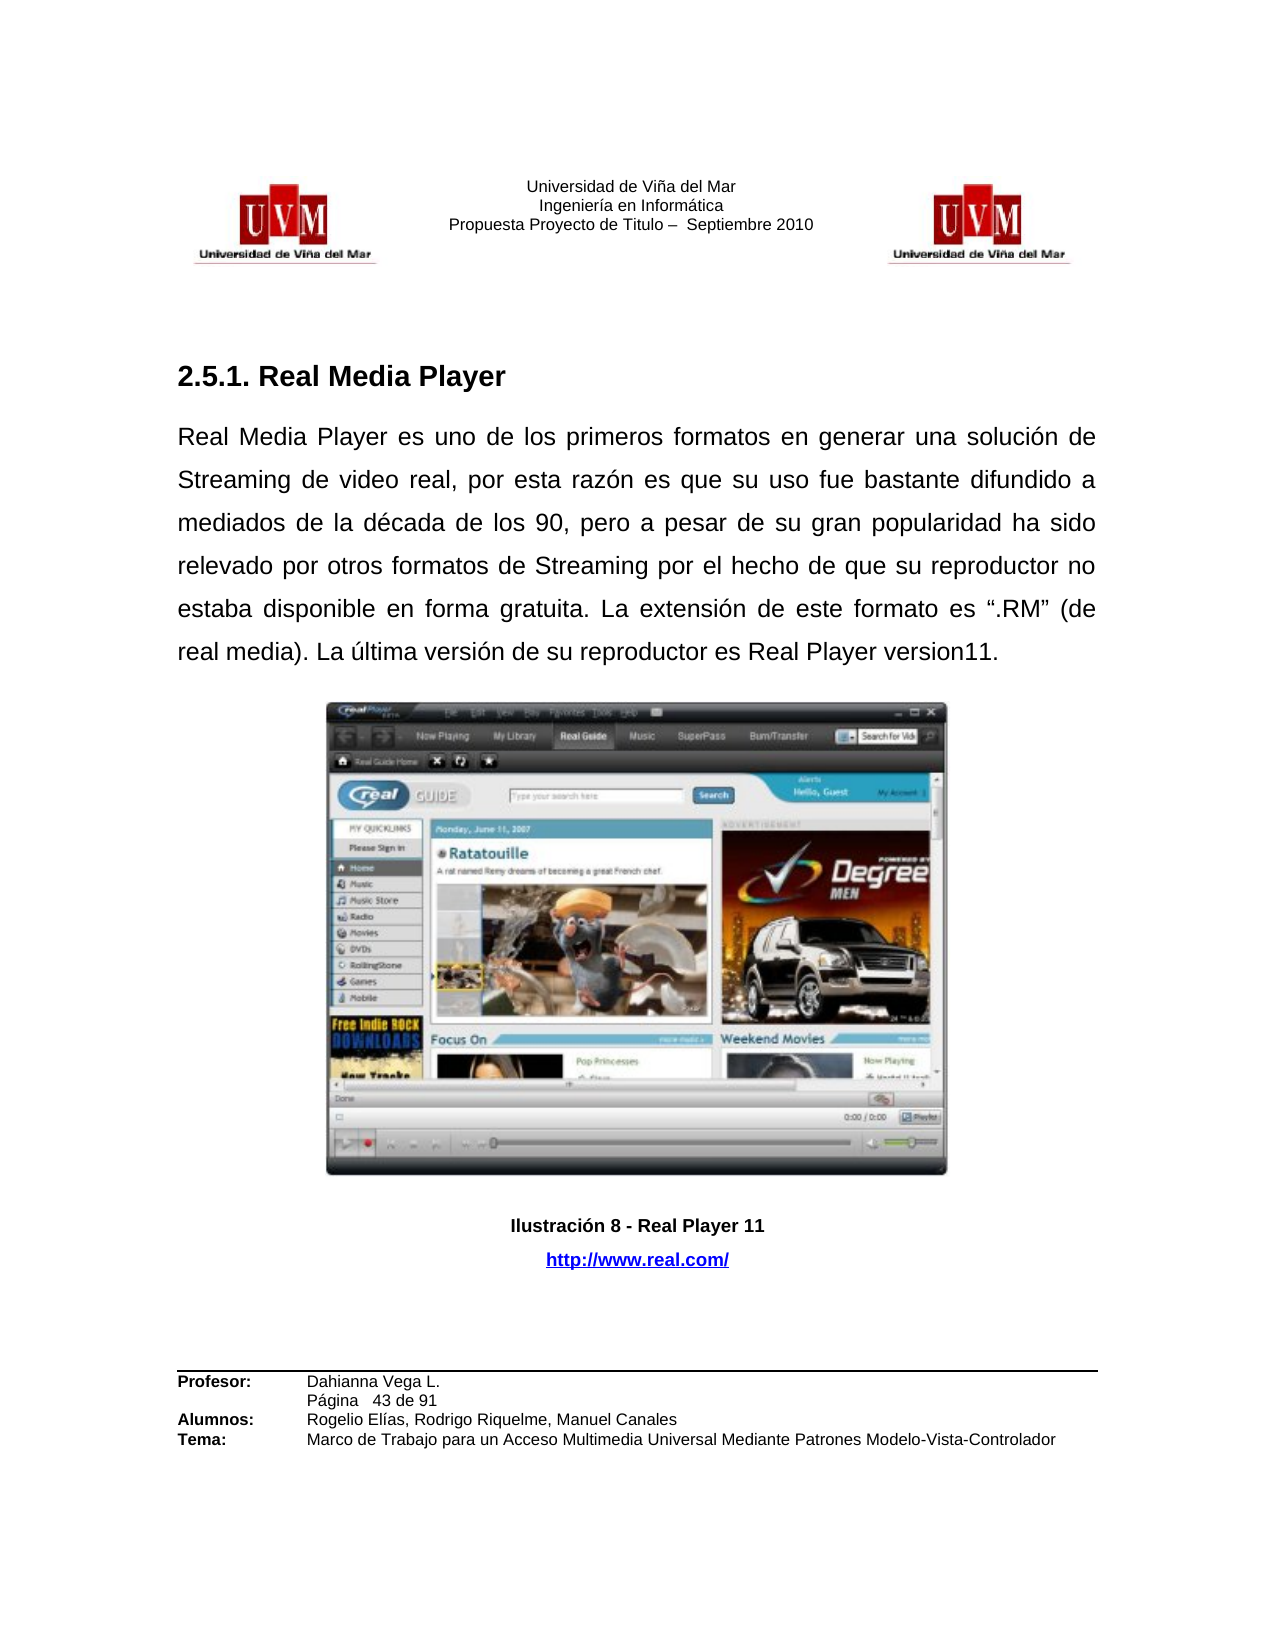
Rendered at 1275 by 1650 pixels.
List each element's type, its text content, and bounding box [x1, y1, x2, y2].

picture [177, 176, 390, 267]
text Ilustración 8 - Real Player 11 [177, 1214, 1098, 1236]
picture [325, 701, 951, 1180]
text http://www.real.com/ [177, 1249, 1098, 1270]
text Real Media Player es uno de los primeros formatos en generar una solución de Streaming de video real, por esta razón es que su uso fue bastante difundido a mediados de la década de los 90, pero a pesar de su gran popularidad ha sido relevado por otros formatos de Streaming por el hecho de que su reproductor no estaba disponible en forma gratuita. La extensión de este formato es “.RM” (de real media). La última versión de su reproductor es Real Player version11. [177, 422, 1098, 666]
subtitle 2.5.1. Real Media Player [177, 359, 1098, 392]
picture [871, 176, 1084, 267]
